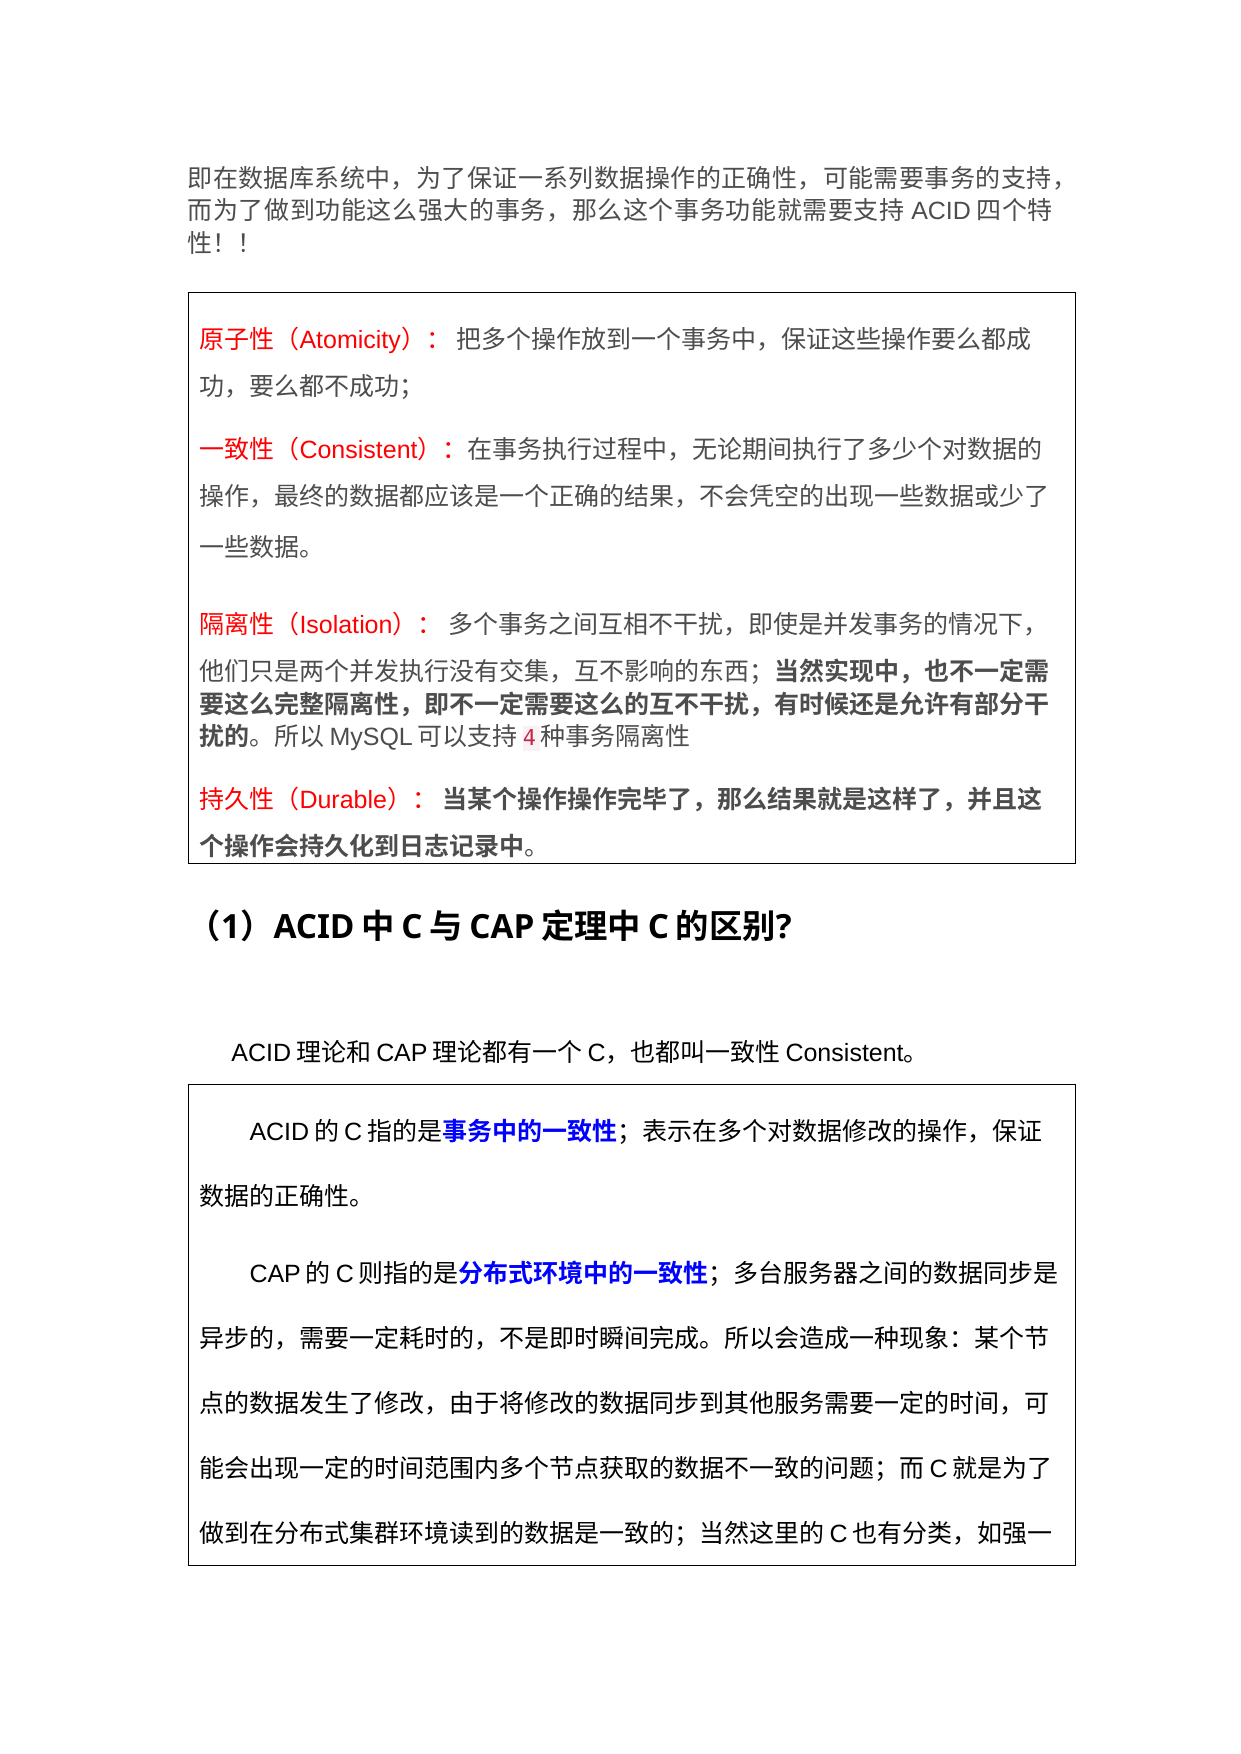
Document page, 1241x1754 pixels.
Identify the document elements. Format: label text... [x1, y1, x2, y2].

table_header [189, 1085, 1075, 1564]
text ACID理论和CAP理论都有一个C，也都叫一致性Consistent。 [187, 1018, 1053, 1083]
subtitle （1）ACID中C与CAP定理中C的区别? [187, 891, 1053, 956]
table_header 原子性（Atomicity）： 把多个操作放到一个事务中，保证这些操作要么都成功，要么都不成功； 一致性（Consistent）：在事务执行过程中，无论期间执行了多少个对数据的操作，最终的数据都应该是一个正确的结果，不会凭空的出现一些数据或少了一些数据。 隔离性（Isolation）： 多个事务之间互相不干扰，即使是并发事务的情况下，他们只是两个并发执行没有交集，互不影响的东西；当然实现中，也不一定需要这么完整隔离性，即不一定需要这么的互不干扰，有时候还是允许有部分干扰的。所以MySQL可以支持4种事务隔离性 持久性（Durable）： 当某个操作操作完毕了，那么结果就是这样了，并且这个操作会持久化到日志记录中。 [189, 293, 1075, 863]
text 即在数据库系统中，为了保证一系列数据操作的正确性，可能需要事务的支持，而为了做到功能这么强大的事务，那么这个事务功能就需要支持ACID四个特性！！ [187, 162, 1053, 259]
